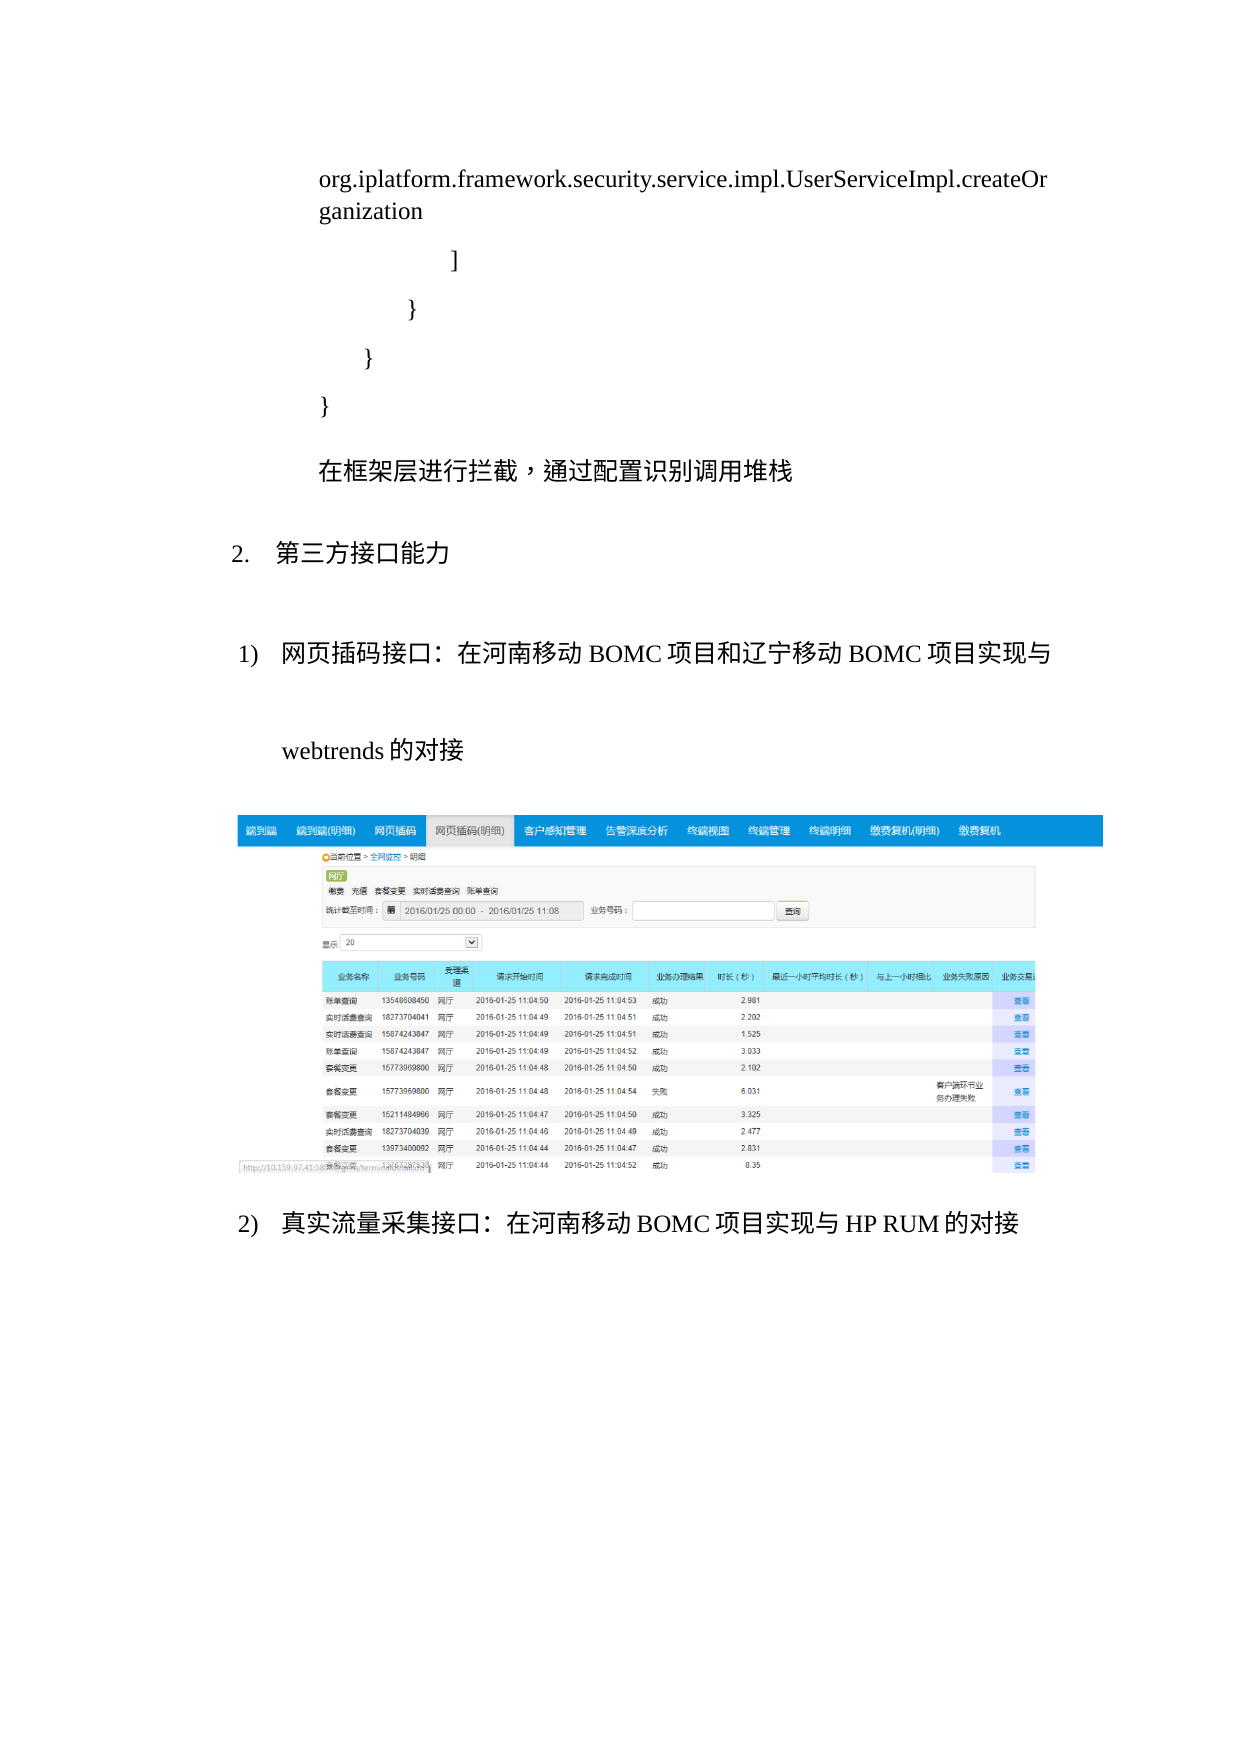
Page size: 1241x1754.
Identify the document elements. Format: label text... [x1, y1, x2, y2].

picture [782, 827, 789, 834]
picture [343, 827, 351, 834]
picture [298, 827, 306, 835]
list 第三方接口能力 [231, 519, 1053, 584]
picture [237, 815, 1103, 1173]
picture [816, 827, 831, 835]
picture [871, 827, 909, 834]
list 真实流量采集接口：在河南移动BOMC项目实现与HP RUM的对接 [238, 1189, 1053, 1254]
picture [396, 826, 409, 835]
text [319, 162, 1053, 227]
picture [924, 827, 930, 834]
picture [309, 827, 329, 835]
picture [720, 827, 728, 834]
text } [319, 292, 1053, 324]
picture [376, 827, 387, 834]
picture [915, 827, 921, 834]
picture [839, 827, 850, 835]
text 在框架层进行拦截，通过配置识别调用堆栈 [319, 438, 1053, 503]
picture [696, 827, 717, 835]
picture [526, 827, 532, 834]
list 网页插码接口：在河南移动BOMC项目和辽宁移动BOMC项目实现与webtrends的对接 [238, 619, 1053, 781]
text } [319, 389, 1053, 422]
text } [319, 341, 1053, 373]
picture [546, 826, 575, 834]
picture [971, 827, 988, 835]
picture [258, 826, 276, 835]
picture [608, 827, 628, 835]
picture [960, 826, 968, 835]
text ] [319, 243, 1053, 276]
picture [247, 827, 256, 835]
picture [628, 827, 645, 835]
picture [757, 827, 779, 835]
